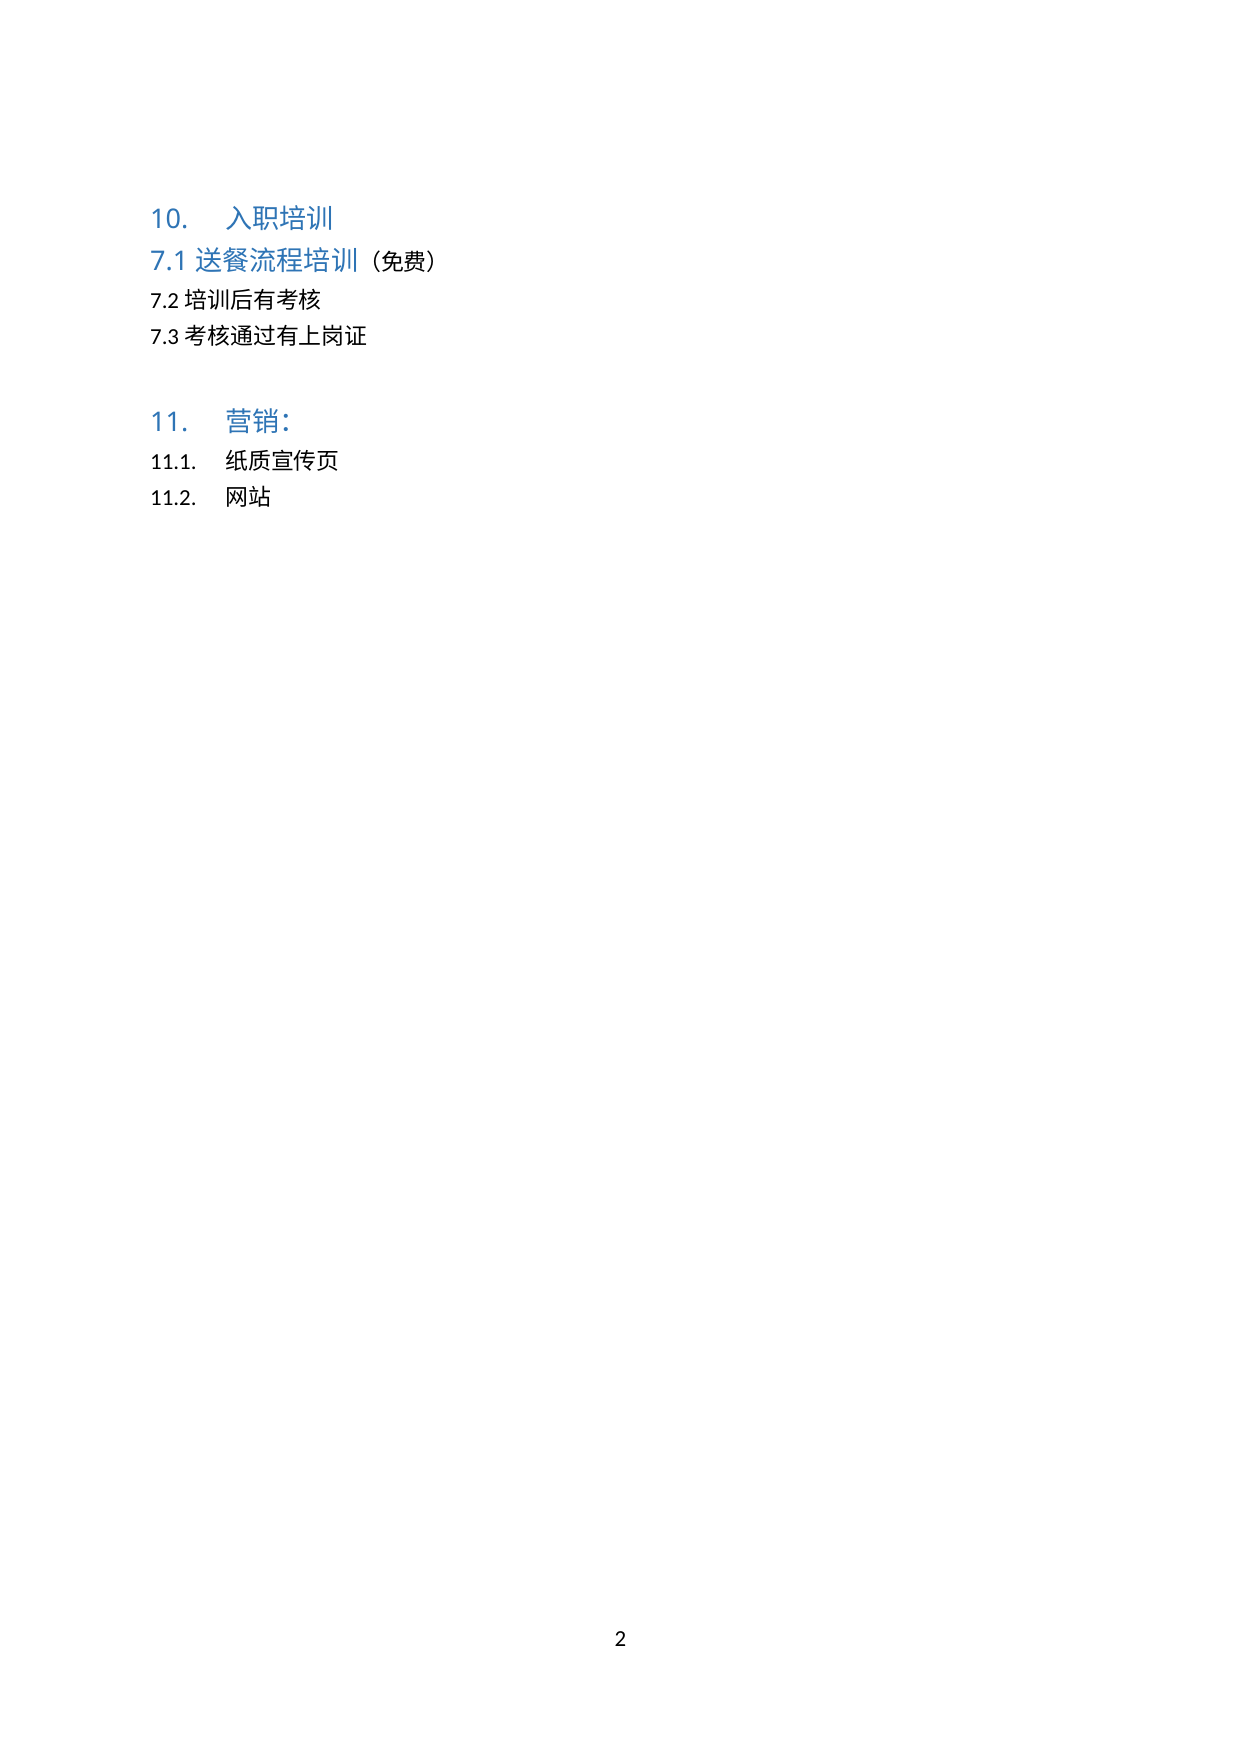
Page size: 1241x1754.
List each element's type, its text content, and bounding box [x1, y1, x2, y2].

subtitle 营销： [150, 400, 1090, 440]
subtitle 入职培训 [150, 197, 1090, 236]
list 7.1 送餐流程培训（免费） [150, 239, 1090, 279]
list 7.2 培训后有考核 [150, 282, 1090, 315]
list 7.3 考核通过有上岗证 [150, 318, 1090, 351]
list 网站 [150, 479, 1090, 512]
list 纸质宣传页 [150, 443, 1090, 476]
